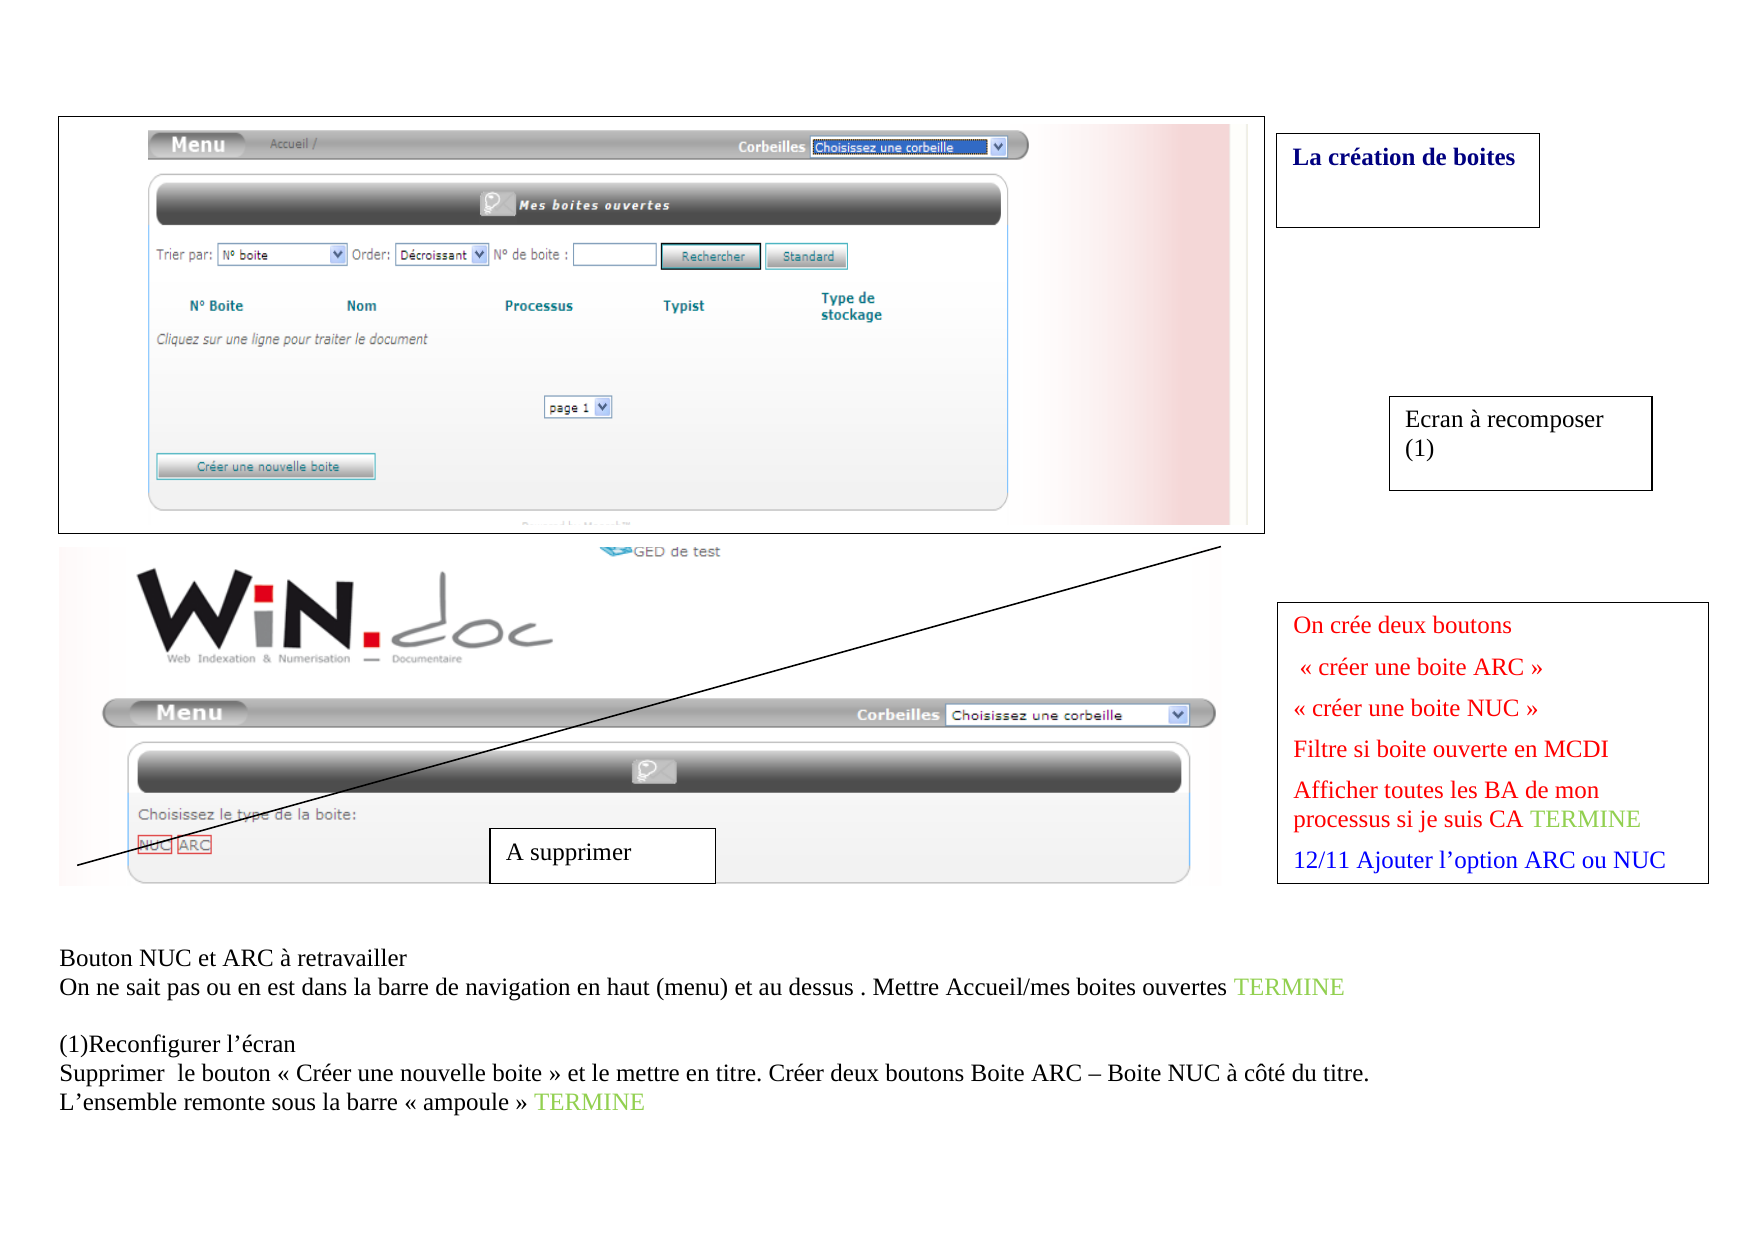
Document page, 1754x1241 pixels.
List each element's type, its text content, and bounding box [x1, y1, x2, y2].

picture [148, 124, 1249, 525]
picture [59, 547, 1222, 886]
text (1)Reconfigurer l’écran [59, 1029, 1695, 1058]
text Supprimer le bouton « Créer une nouvelle boite » et le mettre en titre. Créer deux boutons Boite ARC – Boite NUC à côté du titre. [59, 1058, 1695, 1087]
text L’ensemble remonte sous la barre « ampoule » TERMINE [59, 1087, 1695, 1115]
text On ne sait pas ou en est dans la barre de navigation en haut (menu) et au dessus . Mettre Accueil/mes boites ouvertes TERMINE [59, 972, 1695, 1000]
text Bouton NUC et ARC à retravailler [59, 943, 1695, 972]
